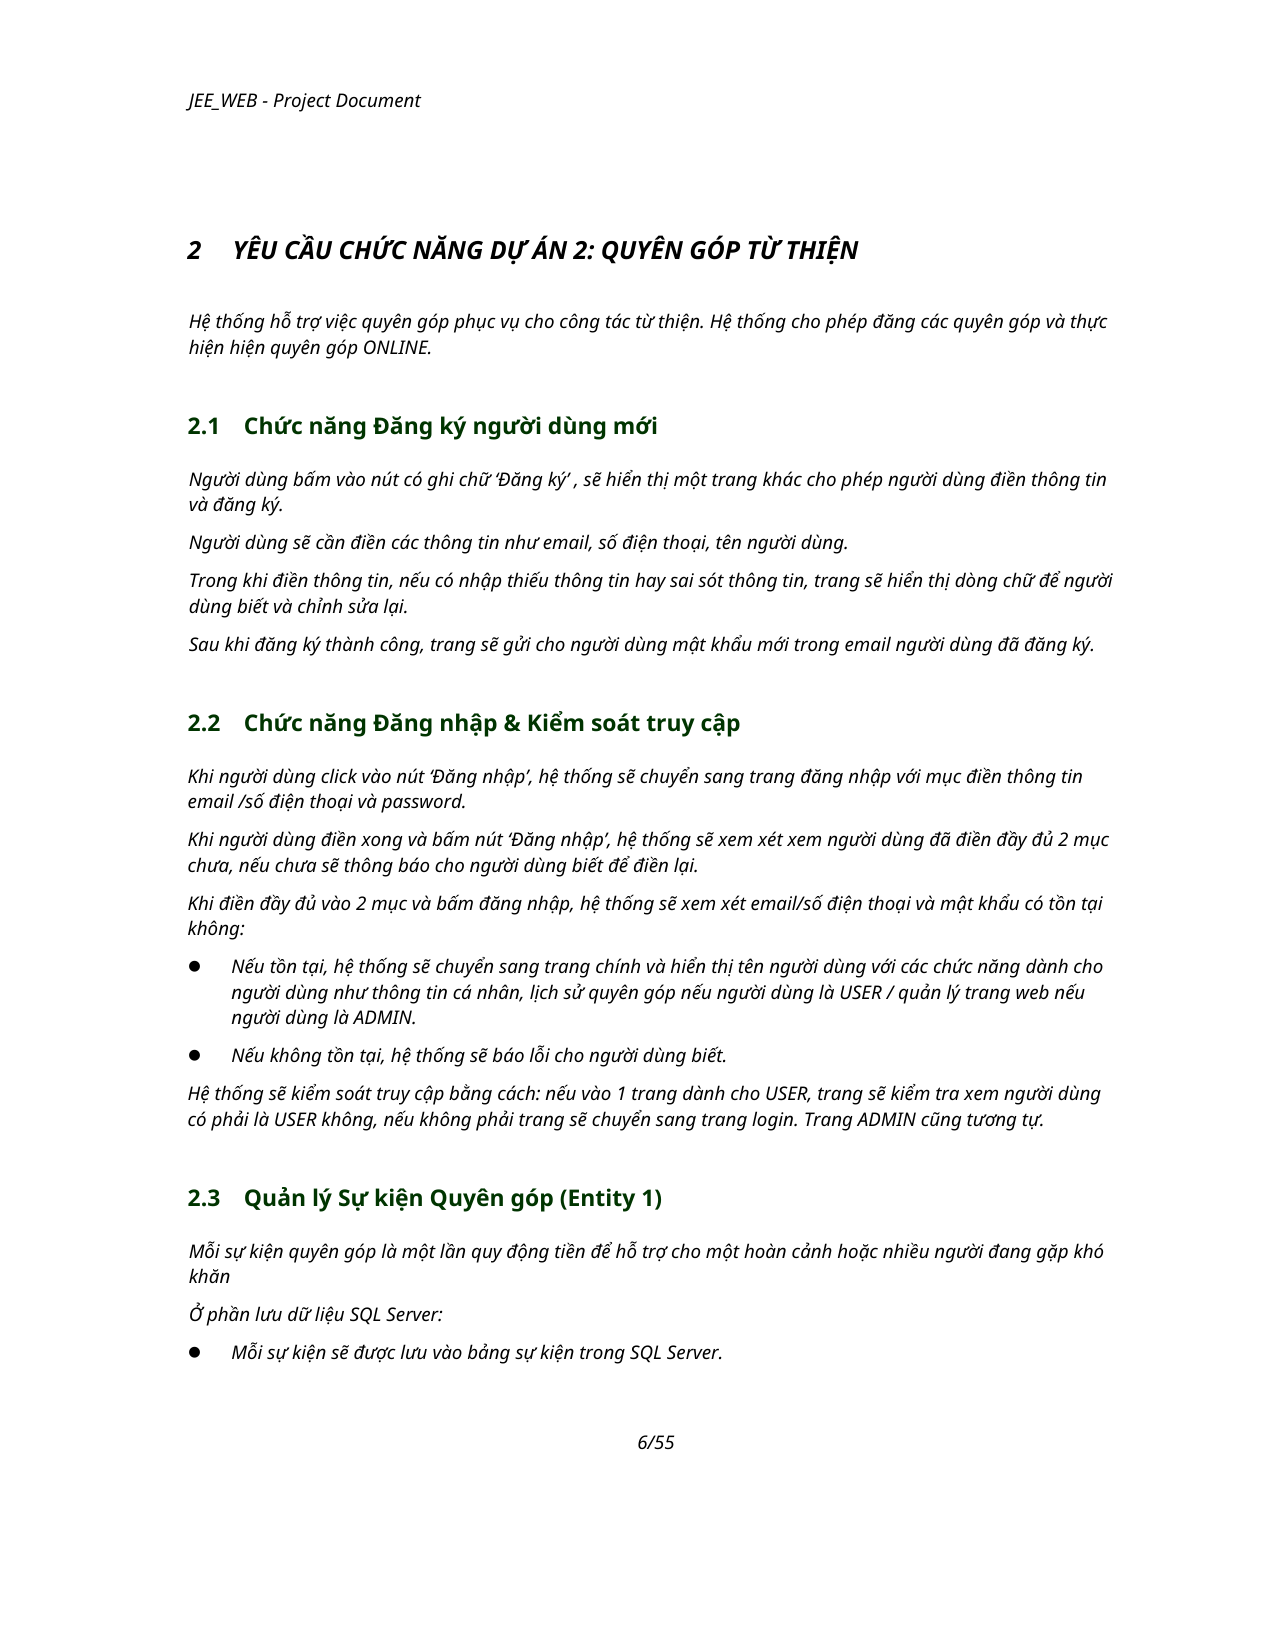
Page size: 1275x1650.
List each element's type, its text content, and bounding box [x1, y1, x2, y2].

text Người dùng sẽ cần điền các thông tin như email, số điện thoại, tên người dùng. [188, 530, 1125, 555]
list Nếu tồn tại, hệ thống sẽ chuyển sang trang chính và hiển thị tên người dùng với các chức năng dành cho người dùng như thông tin cá nhân, lịch sử quyên góp nếu người dùng là USER / quản lý trang web nếu người dùng là ADMIN. [187, 954, 1125, 1030]
text Người dùng bấm vào nút có ghi chữ ‘Đăng ký’ , sẽ hiển thị một trang khác cho phép người dùng điền thông tin và đăng ký. [188, 466, 1125, 517]
text Trong khi điền thông tin, nếu có nhập thiếu thông tin hay sai sót thông tin, trang sẽ hiển thị dòng chữ để người dùng biết và chỉnh sửa lại. [188, 568, 1125, 619]
text Mỗi sự kiện quyên góp là một lần quy động tiền để hỗ trợ cho một hoàn cảnh hoặc nhiều người đang gặp khó khăn [188, 1238, 1125, 1289]
subtitle Chức năng Đăng nhập & Kiểm soát truy cập [187, 707, 1125, 738]
list Nếu không tồn tại, hệ thống sẽ báo lỗi cho người dùng biết. [187, 1043, 1125, 1068]
list Mỗi sự kiện sẽ được lưu vào bảng sự kiện trong SQL Server. [187, 1339, 1125, 1365]
list Khi người dùng click vào nút ‘Đăng nhập’, hệ thống sẽ chuyển sang trang đăng nhập với mục điền thông tin email /số điện thoại và password. [187, 763, 1125, 814]
subtitle YÊU CẦU CHỨC NĂNG DỰ ÁN 2: QUYÊN GÓP TỪ THIỆN [187, 233, 1125, 267]
text Ở phần lưu dữ liệu SQL Server: [188, 1302, 1125, 1327]
list Hệ thống sẽ kiểm soát truy cập bằng cách: nếu vào 1 trang dành cho USER, trang sẽ kiểm tra xem người dùng có phải là USER không, nếu không phải trang sẽ chuyển sang trang login. Trang ADMIN cũng tương tự. [187, 1081, 1125, 1132]
subtitle Quản lý Sự kiện Quyên góp (Entity 1) [187, 1182, 1125, 1213]
text Hệ thống hỗ trợ việc quyên góp phục vụ cho công tác từ thiện. Hệ thống cho phép đăng các quyên góp và thực hiện hiện quyên góp ONLINE. [188, 309, 1125, 360]
subtitle Chức năng Đăng ký người dùng mới [187, 410, 1125, 441]
text Sau khi đăng ký thành công, trang sẽ gửi cho người dùng mật khẩu mới trong email người dùng đã đăng ký. [188, 631, 1125, 657]
list Khi điền đầy đủ vào 2 mục và bấm đăng nhập, hệ thống sẽ xem xét email/số điện thoại và mật khẩu có tồn tại không: [187, 890, 1125, 941]
list Khi người dùng điền xong và bấm nút ‘Đăng nhập’, hệ thống sẽ xem xét xem người dùng đã điền đầy đủ 2 mục chưa, nếu chưa sẽ thông báo cho người dùng biết để điền lại. [187, 827, 1125, 878]
